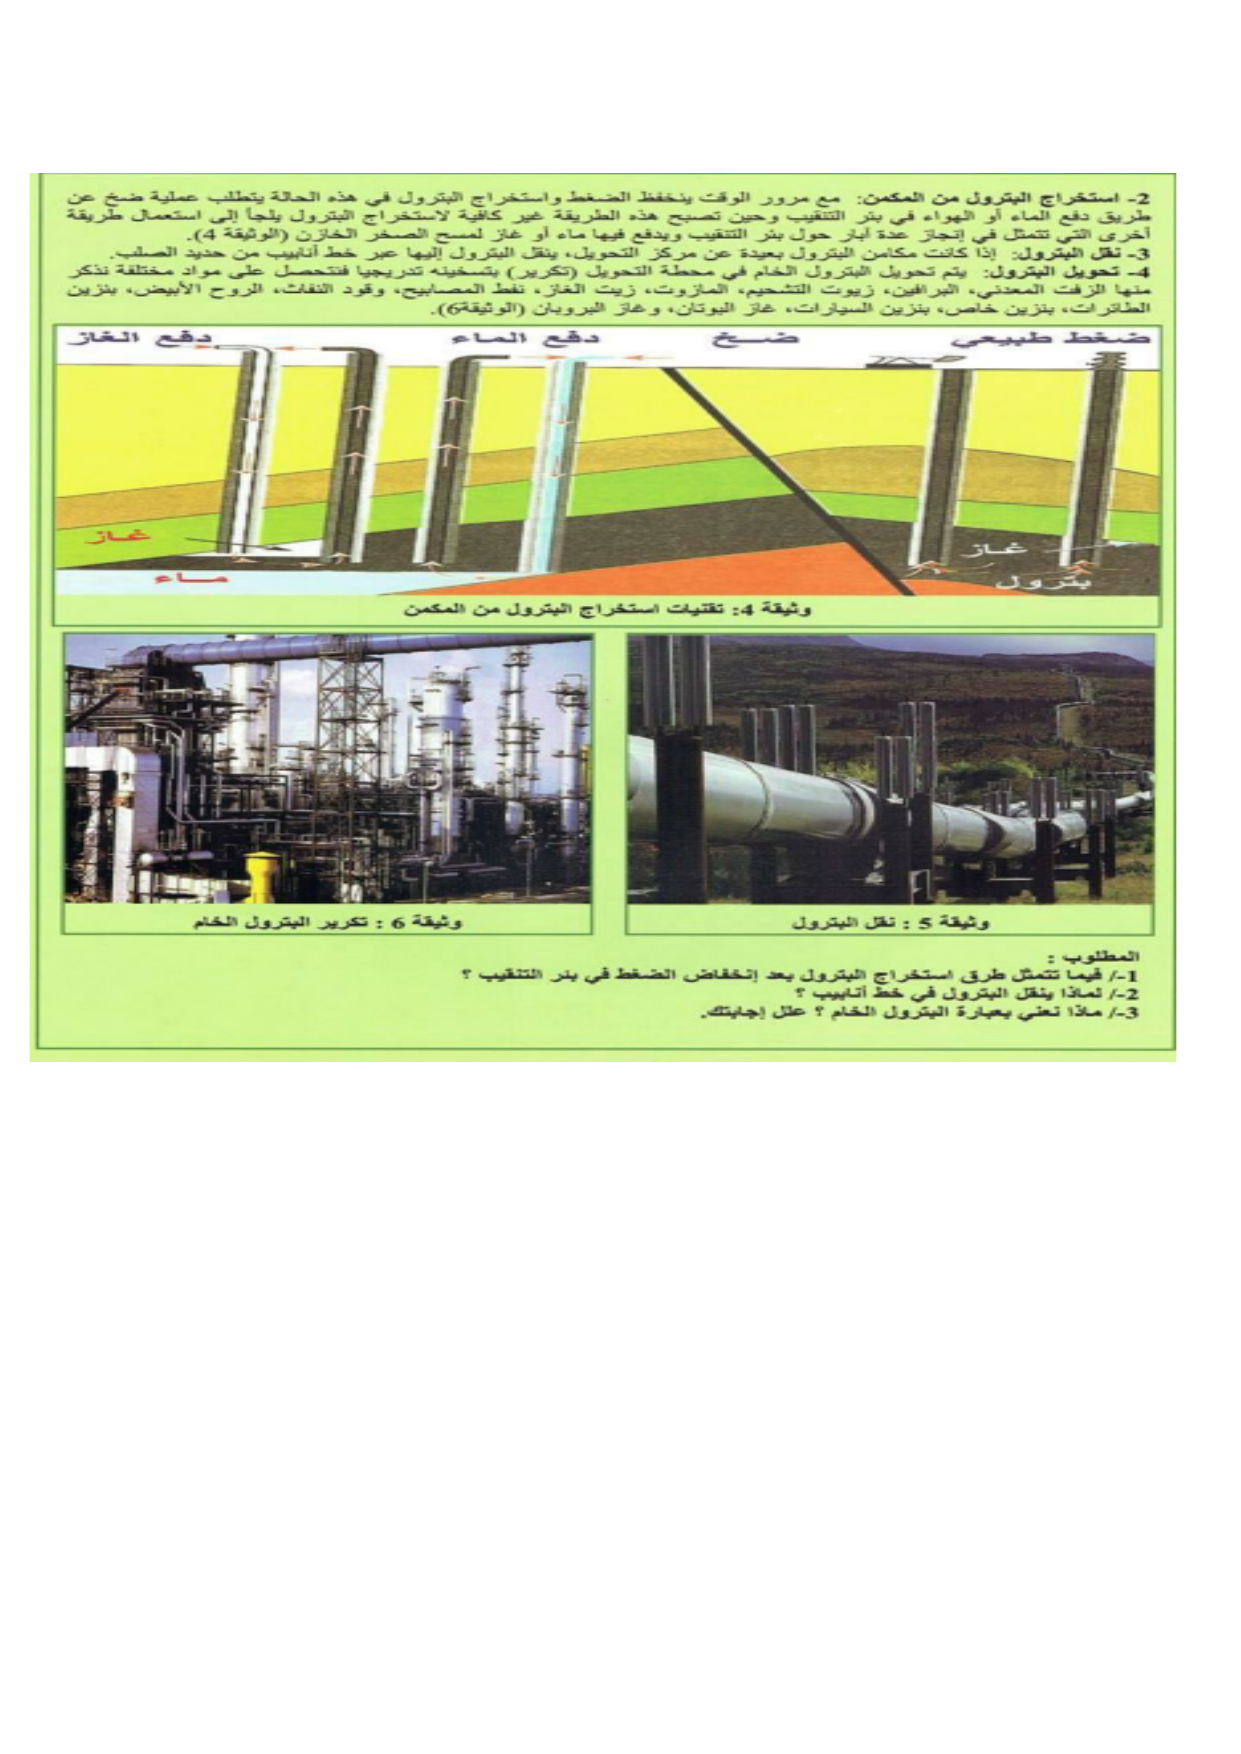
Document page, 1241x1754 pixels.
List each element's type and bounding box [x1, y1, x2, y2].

picture [29, 173, 1177, 1062]
